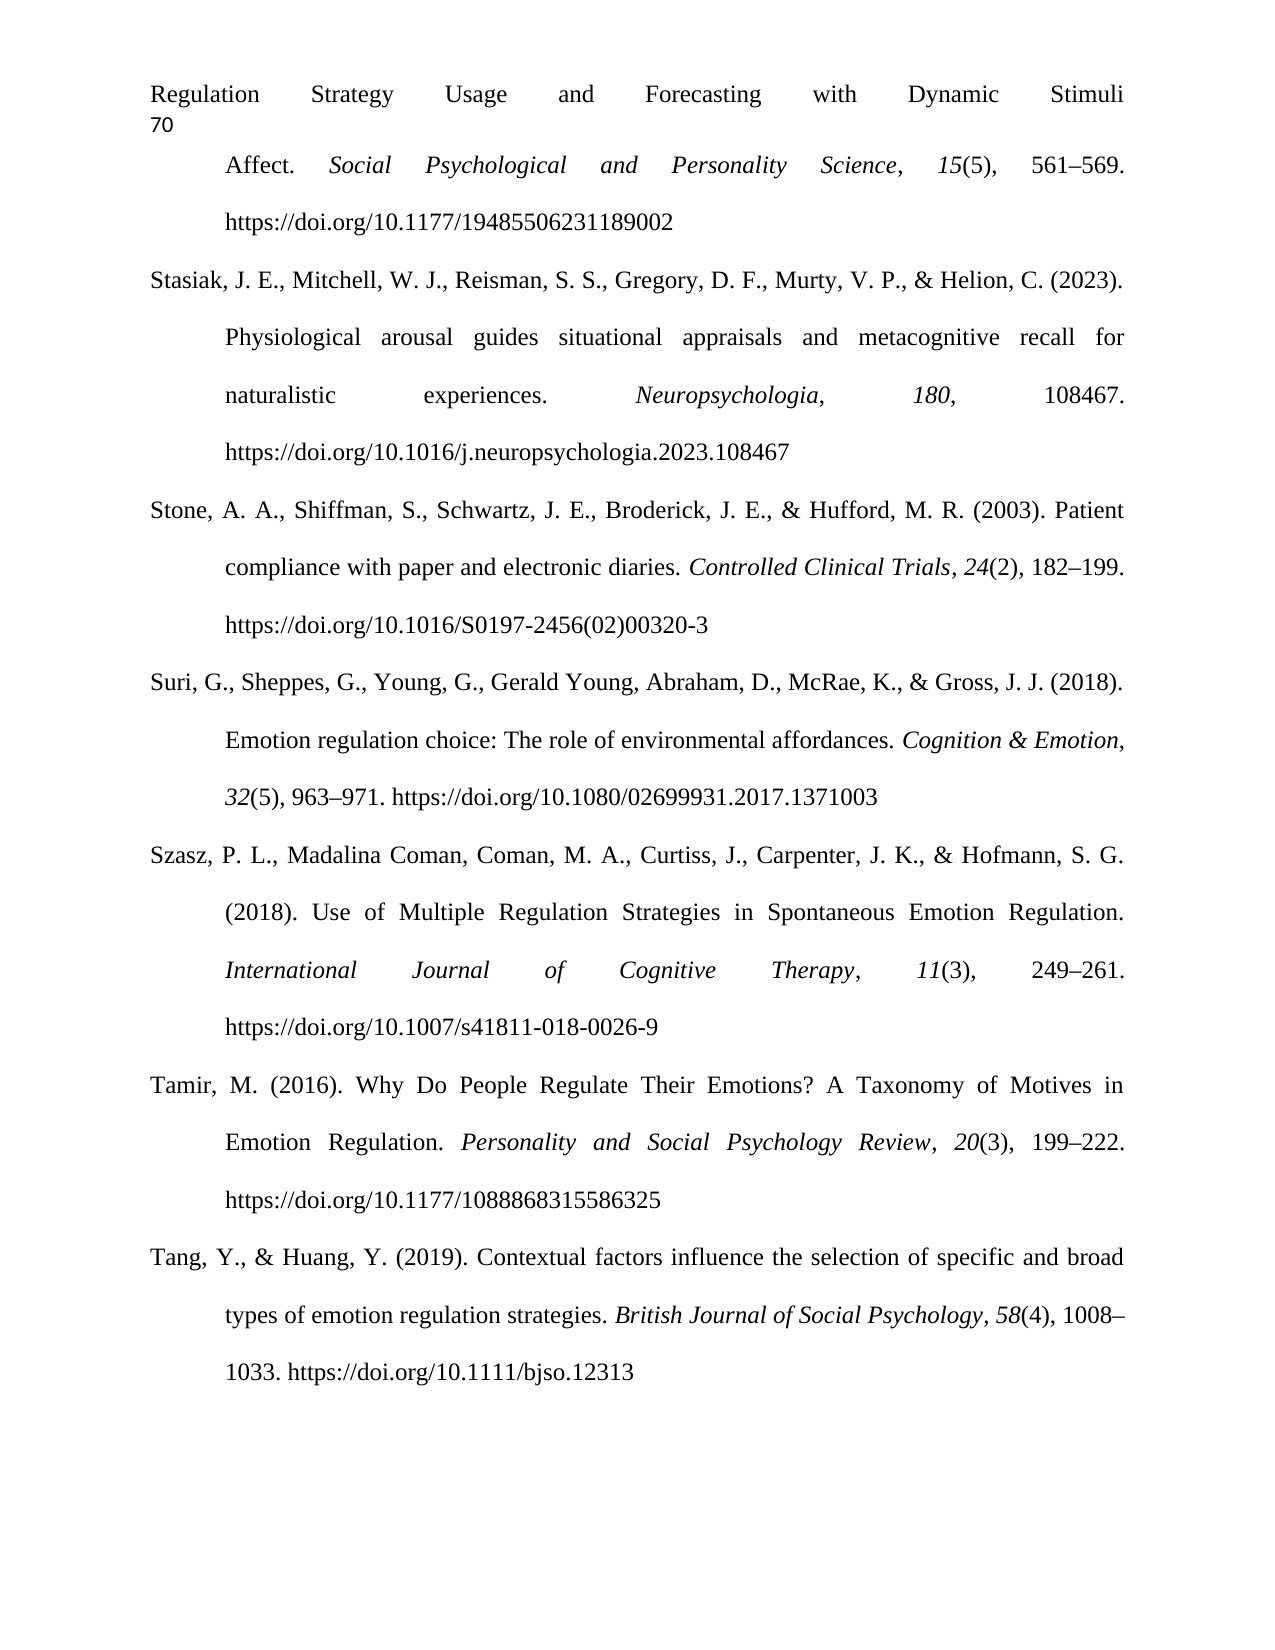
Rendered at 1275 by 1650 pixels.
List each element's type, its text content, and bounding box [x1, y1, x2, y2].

text Szasz, P. L., Madalina Coman, Coman, M. A., Curtiss, J., Carpenter, J. K., & Hofmann, S. G. (2018). Use of Multiple Regulation Strategies in Spontaneous Emotion Regulation. International Journal of Cognitive Therapy, 11(3), 249–261. https://doi.org/10.1007/s41811-018-0026-9 [150, 840, 1125, 1041]
text Tamir, M. (2016). Why Do People Regulate Their Emotions? A Taxonomy of Motives in Emotion Regulation. Personality and Social Psychology Review, 20(3), 199–222. https://doi.org/10.1177/1088868315586325 [150, 1070, 1125, 1214]
text Suri, G., Sheppes, G., Young, G., Gerald Young, Abraham, D., McRae, K., & Gross, J. J. (2018). Emotion regulation choice: The role of environmental affordances. Cognition & Emotion, 32(5), 963–971. https://doi.org/10.1080/02699931.2017.1371003 [150, 667, 1125, 811]
text Stasiak, J. E., Mitchell, W. J., Reisman, S. S., Gregory, D. F., Murty, V. P., & Helion, C. (2023). Physiological arousal guides situational appraisals and metacognitive recall for naturalistic experiences. Neuropsychologia, 180, 108467. https://doi.org/10.1016/j.neuropsychologia.2023.108467 [150, 265, 1125, 466]
text Tang, Y., & Huang, Y. (2019). Contextual factors influence the selection of specific and broad types of emotion regulation strategies. British Journal of Social Psychology, 58(4), 1008–1033. https://doi.org/10.1111/bjso.12313 [150, 1242, 1125, 1386]
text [150, 150, 1125, 236]
text Stone, A. A., Shiffman, S., Schwartz, J. E., Broderick, J. E., & Hufford, M. R. (2003). Patient compliance with paper and electronic diaries. Controlled Clinical Trials, 24(2), 182–199. https://doi.org/10.1016/S0197-2456(02)00320-3 [150, 495, 1125, 639]
